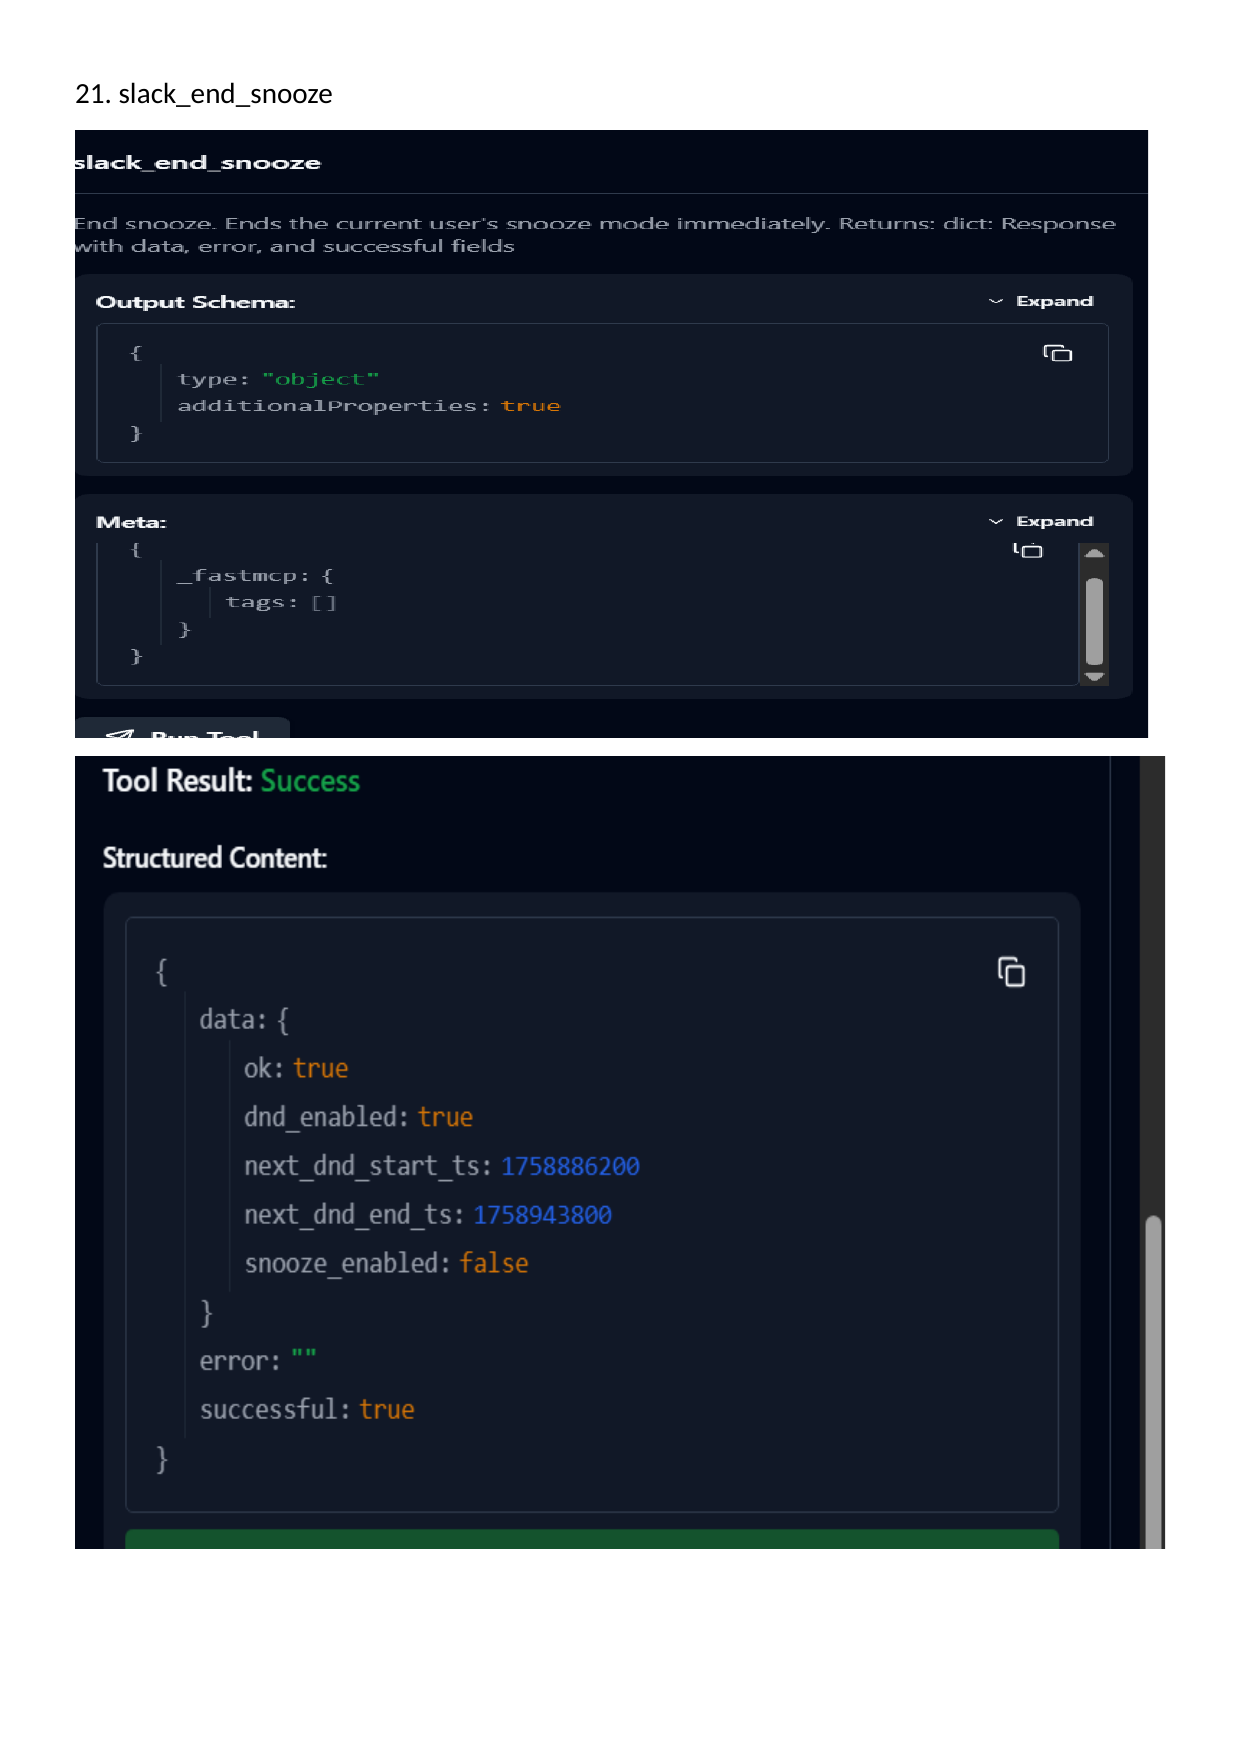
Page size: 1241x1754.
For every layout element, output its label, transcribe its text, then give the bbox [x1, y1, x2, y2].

picture [75, 130, 1149, 738]
picture [75, 756, 1166, 1549]
text 21. slack_end_snooze [75, 75, 1165, 111]
